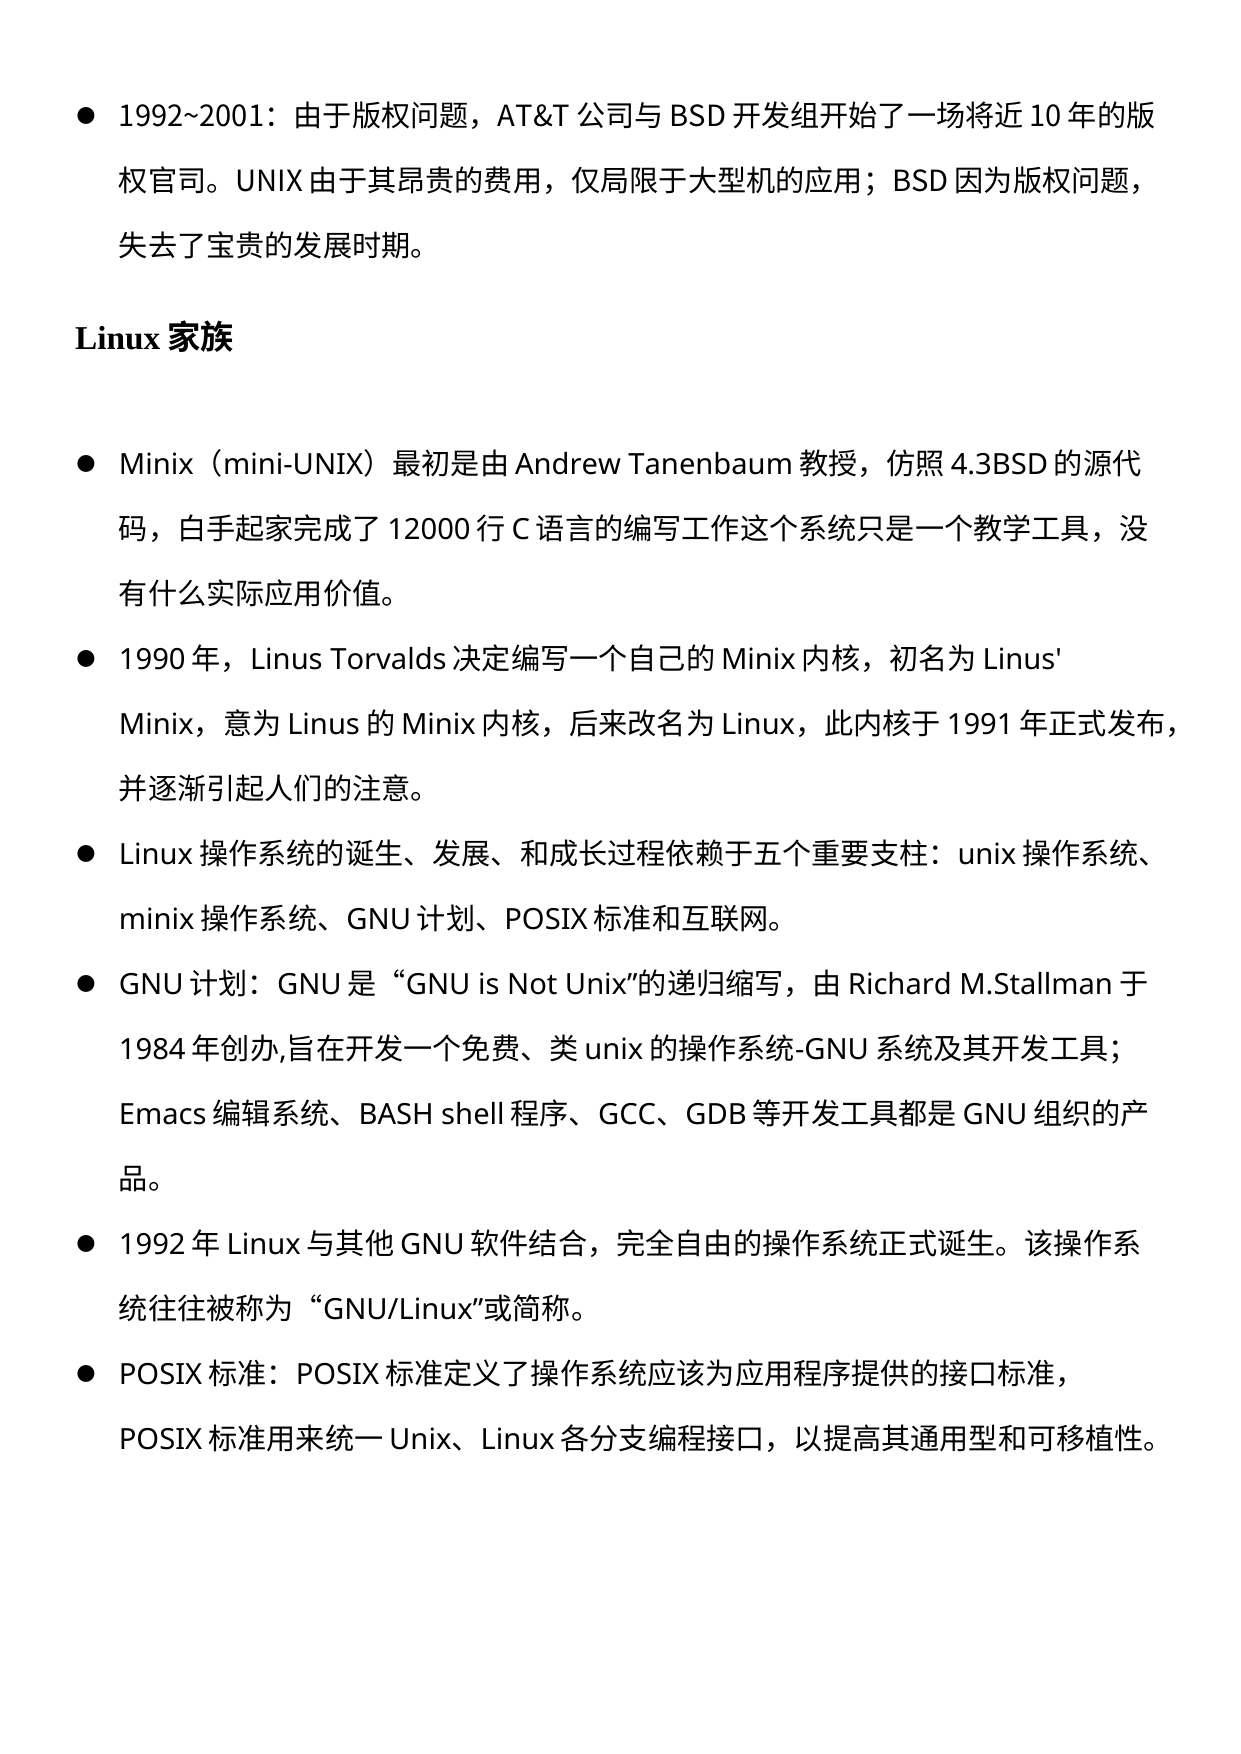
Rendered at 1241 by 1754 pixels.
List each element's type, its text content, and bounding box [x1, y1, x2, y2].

list Linux操作系统的诞生、发展、和成长过程依赖于五个重要支柱：unix操作系统、minix操作系统、GNU计划、POSIX标准和互联网。 [75, 819, 1165, 949]
list POSIX标准：POSIX标准定义了操作系统应该为应用程序提供的接口标准，POSIX标准用来统一Unix、Linux各分支编程接口，以提高其通用型和可移植性。 [75, 1339, 1165, 1469]
list 1992~2001：由于版权问题，AT&T公司与BSD开发组开始了一场将近10年的版权官司。UNIX由于其昂贵的费用，仅局限于大型机的应用；BSD因为版权问题，失去了宝贵的发展时期。 [75, 81, 1165, 276]
list 1990年，Linus Torvalds决定编写一个自己的Minix内核，初名为Linus' Minix，意为Linus的Minix内核，后来改名为Linux，此内核于1991年正式发布，并逐渐引起人们的注意。 [75, 624, 1165, 819]
list Minix（mini-UNIX）最初是由Andrew Tanenbaum教授，仿照4.3BSD的源代码，白手起家完成了12000行C语言的编写工作这个系统只是一个教学工具，没有什么实际应用价值。 [75, 429, 1165, 624]
list 1992年Linux与其他GNU软件结合，完全自由的操作系统正式诞生。该操作系统往往被称为“GNU/Linux”或简称。 [75, 1209, 1165, 1339]
subtitle Linux家族 [75, 303, 1165, 368]
list GNU计划：GNU是“GNU is Not Unix”的递归缩写，由Richard M.Stallman于1984年创办,旨在开发一个免费、类unix的操作系统-GNU系统及其开发工具；Emacs编辑系统、BASH shell程序、GCC、GDB等开发工具都是GNU组织的产品。 [75, 949, 1165, 1209]
